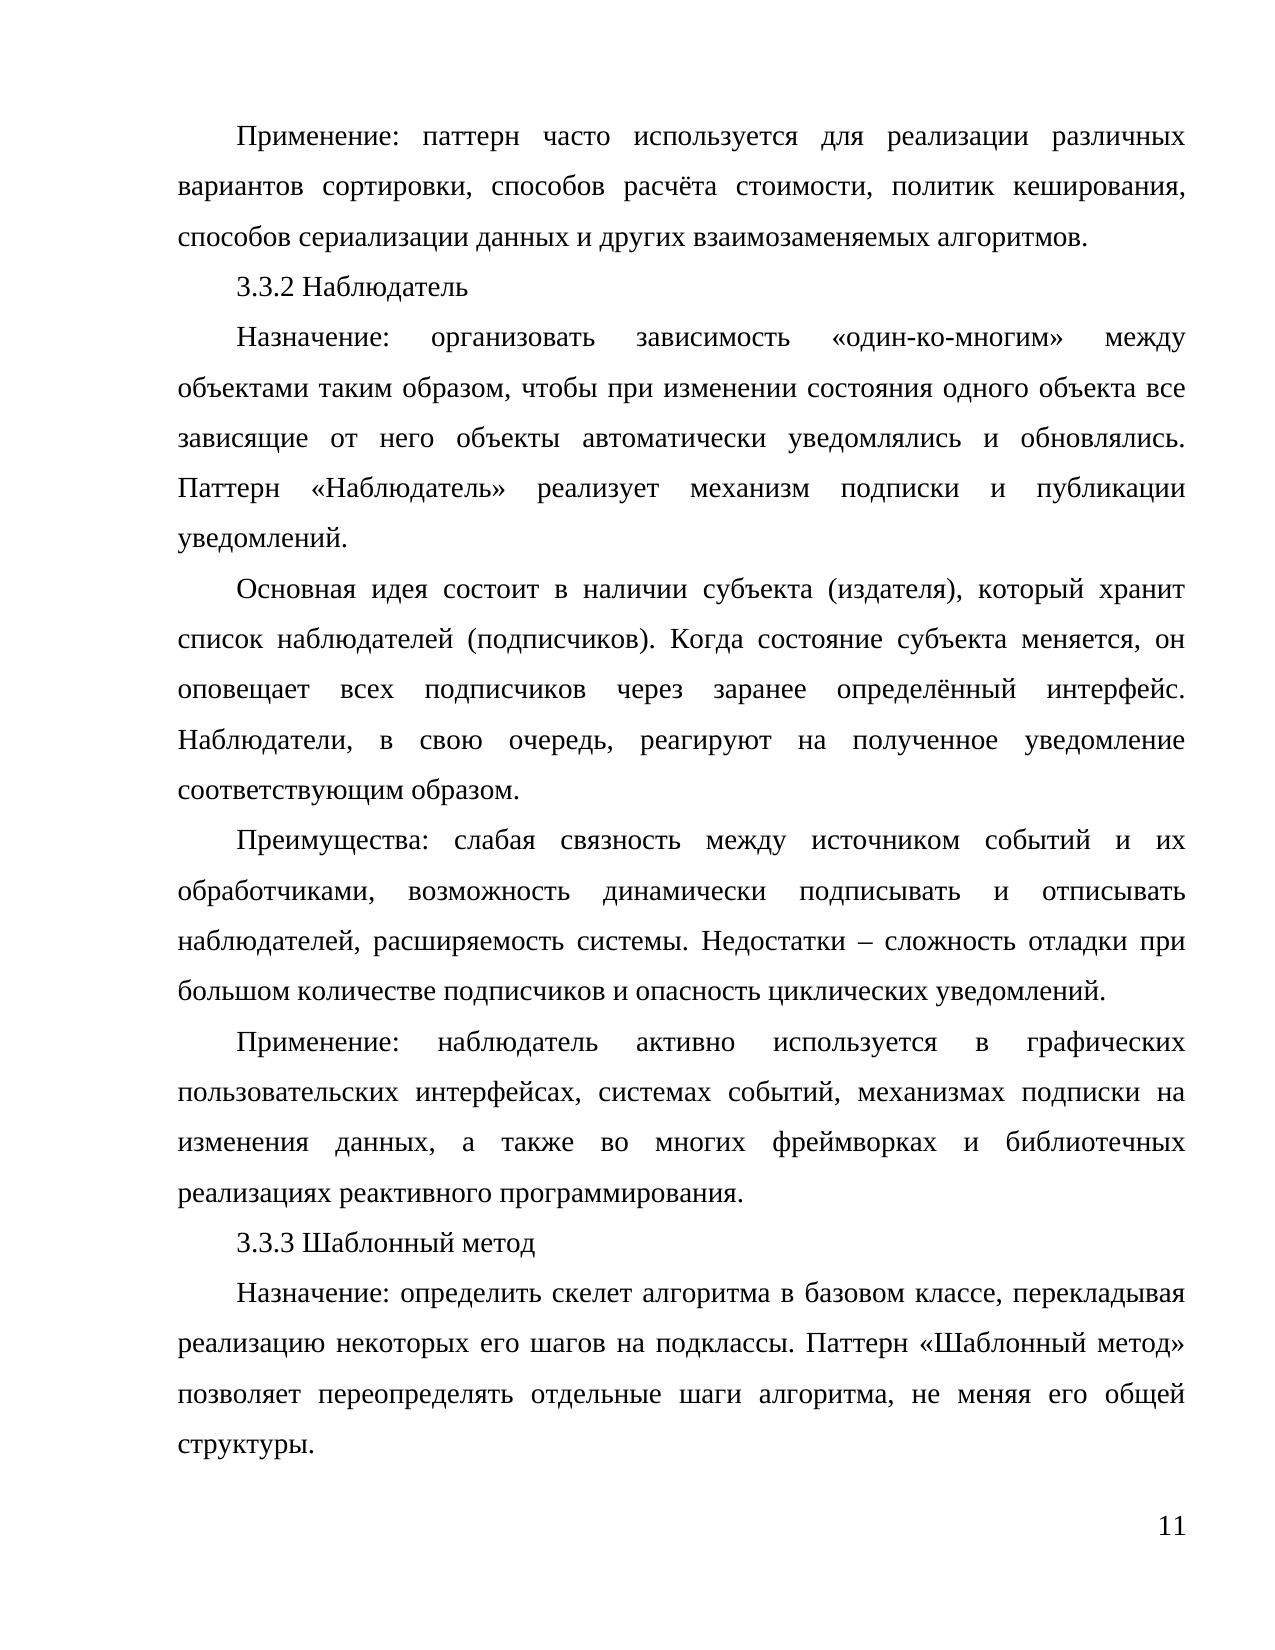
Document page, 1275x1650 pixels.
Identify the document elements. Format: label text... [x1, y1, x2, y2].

text Применение: паттерн часто используется для реализации различных вариантов сортировки, способов расчёта стоимости, политик кеширования, способов сериализации данных и других взаимозаменяемых алгоритмов. [177, 118, 1186, 252]
text Преимущества: слабая связность между источником событий и их обработчиками, возможность динамически подписывать и отписывать наблюдателей, расширяемость системы. Недостатки – сложность отладки при большом количестве подписчиков и опасность циклических уведомлений. [177, 822, 1186, 1007]
text Назначение: определить скелет алгоритма в базовом классе, перекладывая реализацию некоторых его шагов на подклассы. Паттерн «Шаблонный метод» позволяет переопределять отдельные шаги алгоритма, не меняя его общей структуры. [177, 1275, 1186, 1460]
text 3.3.2 Наблюдатель [177, 269, 1186, 303]
text Применение: наблюдатель активно используется в графических пользовательских интерфейсах, системах событий, механизмах подписки на изменения данных, а также во многих фреймворках и библиотечных реализациях реактивного программирования. [177, 1024, 1186, 1208]
text 3.3.3 Шаблонный метод [177, 1225, 1186, 1258]
text Основная идея состоит в наличии субъекта (издателя), который хранит список наблюдателей (подписчиков). Когда состояние субъекта меняется, он оповещает всех подписчиков через заранее определённый интерфейс. Наблюдатели, в свою очередь, реагируют на полученное уведомление соответствующим образом. [177, 571, 1186, 806]
text Назначение: организовать зависимость «один-ко-многим» между объектами таким образом, чтобы при изменении состояния одного объекта все зависящие от него объекты автоматически уведомлялись и обновлялись. Паттерн «Наблюдатель» реализует механизм подписки и публикации уведомлений. [177, 319, 1186, 554]
